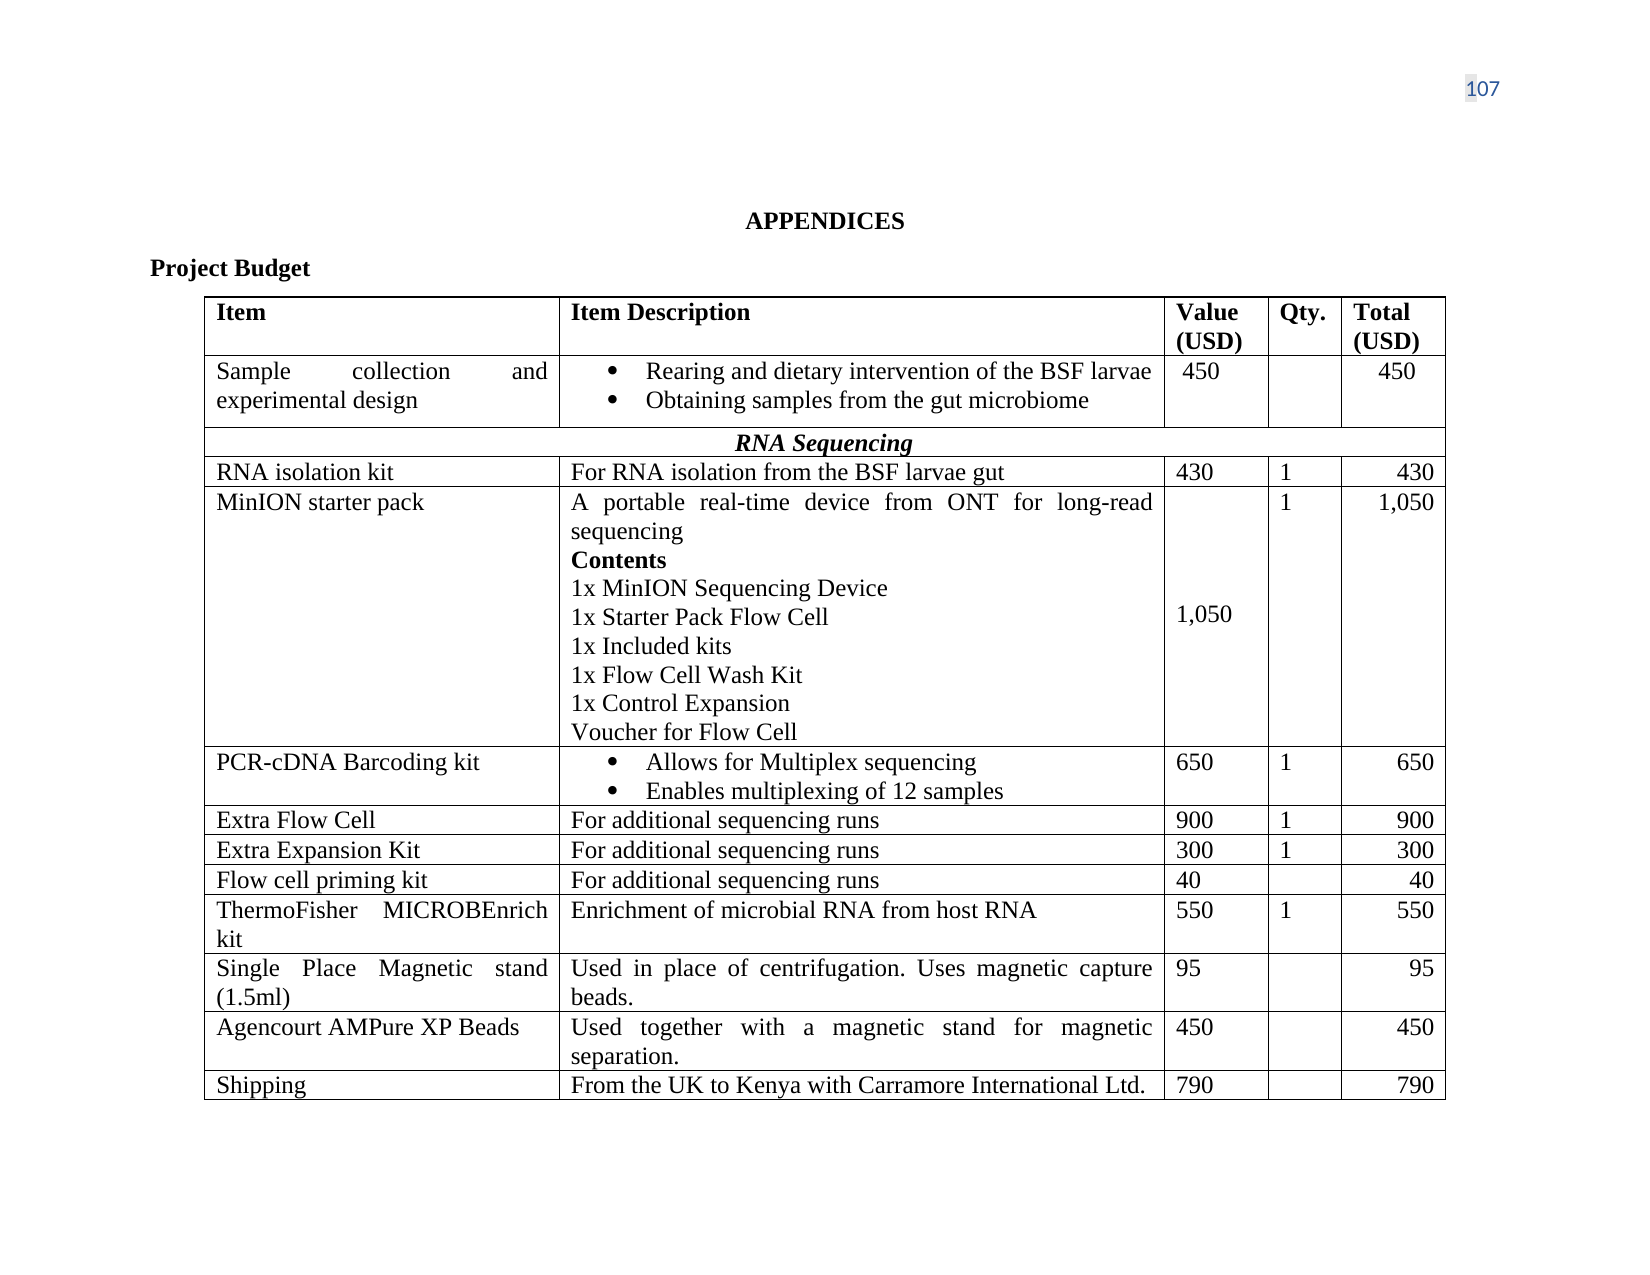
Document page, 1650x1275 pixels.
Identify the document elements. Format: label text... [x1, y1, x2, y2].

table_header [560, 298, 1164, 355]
subtitle APPENDICES [150, 206, 1500, 235]
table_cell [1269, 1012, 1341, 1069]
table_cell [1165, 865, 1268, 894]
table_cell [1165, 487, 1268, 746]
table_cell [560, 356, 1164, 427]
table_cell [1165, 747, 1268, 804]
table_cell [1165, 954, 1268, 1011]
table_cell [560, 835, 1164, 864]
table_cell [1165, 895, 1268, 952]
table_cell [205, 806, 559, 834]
subtitle Project Budget [150, 253, 1500, 282]
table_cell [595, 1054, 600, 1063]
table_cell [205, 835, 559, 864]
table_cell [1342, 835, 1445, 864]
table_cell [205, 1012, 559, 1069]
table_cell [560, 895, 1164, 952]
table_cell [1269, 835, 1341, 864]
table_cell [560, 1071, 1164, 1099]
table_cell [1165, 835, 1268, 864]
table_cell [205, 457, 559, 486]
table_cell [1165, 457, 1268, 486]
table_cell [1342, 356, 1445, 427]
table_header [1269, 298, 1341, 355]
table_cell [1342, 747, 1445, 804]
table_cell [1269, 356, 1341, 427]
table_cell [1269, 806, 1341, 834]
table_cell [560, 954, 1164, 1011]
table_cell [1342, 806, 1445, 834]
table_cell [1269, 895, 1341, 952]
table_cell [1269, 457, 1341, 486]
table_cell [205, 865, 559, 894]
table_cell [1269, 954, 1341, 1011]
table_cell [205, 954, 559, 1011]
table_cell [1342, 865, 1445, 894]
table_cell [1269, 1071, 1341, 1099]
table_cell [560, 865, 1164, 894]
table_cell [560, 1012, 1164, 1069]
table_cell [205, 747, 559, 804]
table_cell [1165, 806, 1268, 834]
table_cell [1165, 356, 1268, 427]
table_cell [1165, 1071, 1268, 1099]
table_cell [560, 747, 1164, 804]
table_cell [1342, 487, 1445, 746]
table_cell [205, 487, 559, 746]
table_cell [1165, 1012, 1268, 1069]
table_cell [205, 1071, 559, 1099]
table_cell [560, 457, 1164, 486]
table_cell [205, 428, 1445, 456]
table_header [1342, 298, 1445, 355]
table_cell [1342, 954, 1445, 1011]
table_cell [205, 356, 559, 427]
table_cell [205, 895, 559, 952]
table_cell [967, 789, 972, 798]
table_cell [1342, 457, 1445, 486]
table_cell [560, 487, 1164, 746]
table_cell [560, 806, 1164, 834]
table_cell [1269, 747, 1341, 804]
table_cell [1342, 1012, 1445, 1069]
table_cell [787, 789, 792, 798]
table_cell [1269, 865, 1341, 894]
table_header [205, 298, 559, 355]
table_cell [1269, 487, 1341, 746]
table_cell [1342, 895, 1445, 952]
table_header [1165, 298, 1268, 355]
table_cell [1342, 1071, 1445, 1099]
